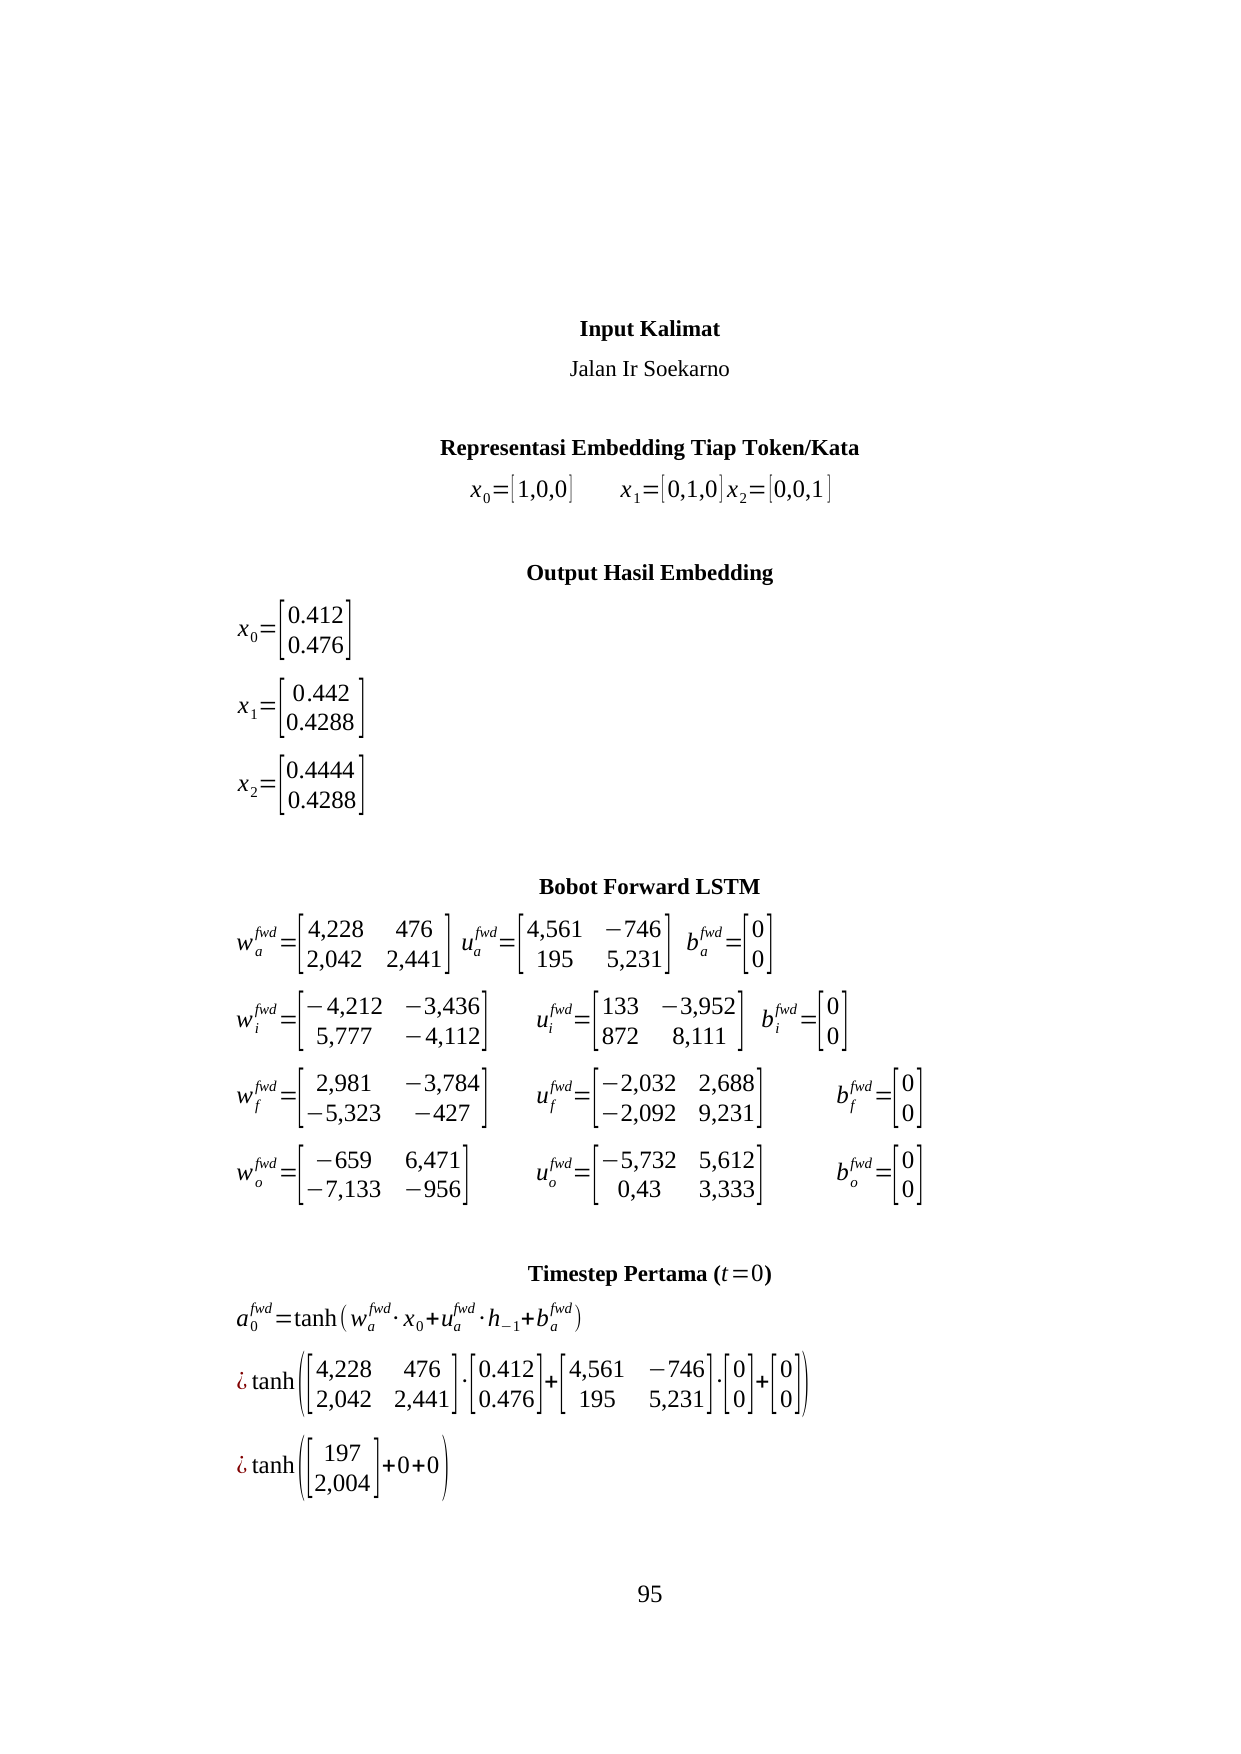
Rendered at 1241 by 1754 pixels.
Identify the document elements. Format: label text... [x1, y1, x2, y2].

text Timestep Pertama () [236, 1259, 1063, 1287]
text Representasi Embedding Tiap Token/Kata [236, 434, 1063, 460]
text Bobot Forward LSTM [236, 873, 1063, 899]
text Input Kalimat [236, 315, 1063, 342]
text Jalan Ir Soekarno [236, 355, 1063, 381]
text Output Hasil Embedding [236, 559, 1063, 586]
